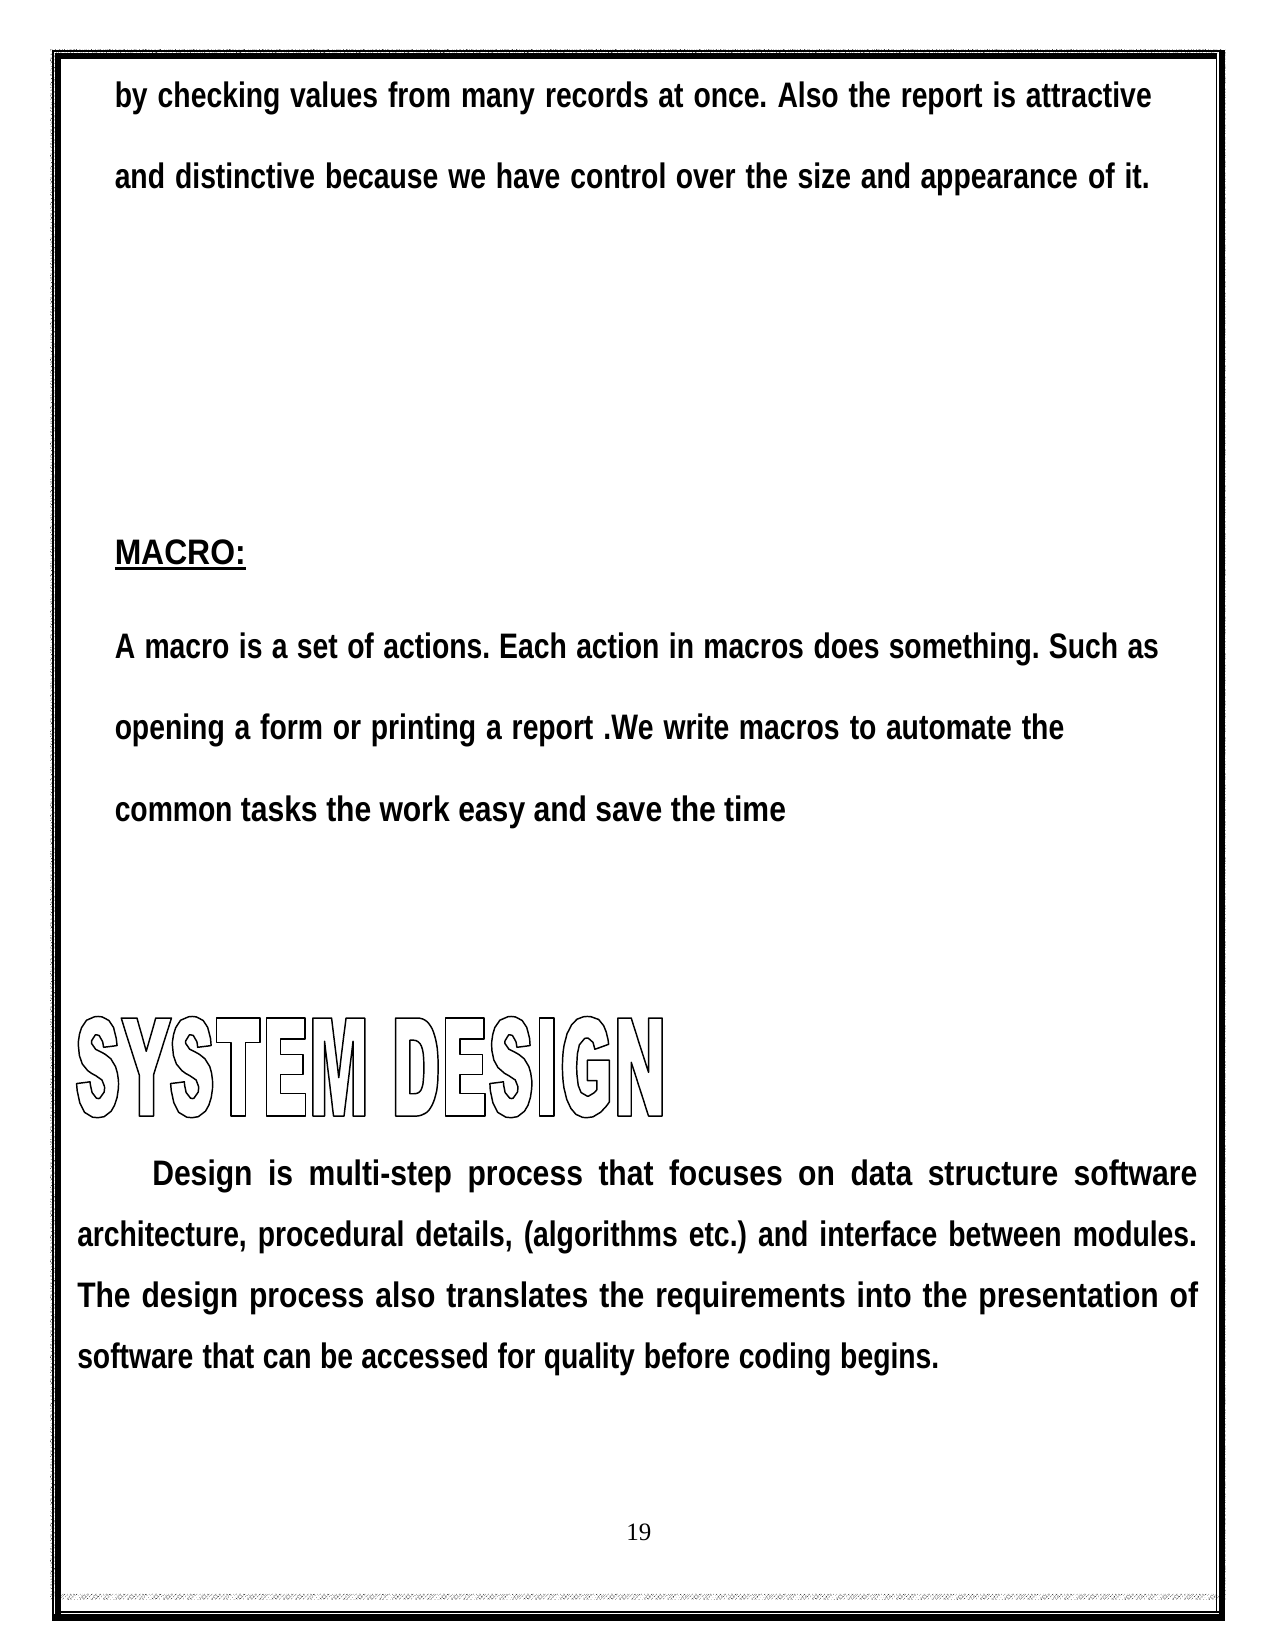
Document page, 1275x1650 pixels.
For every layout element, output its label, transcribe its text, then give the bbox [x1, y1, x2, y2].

text by checking values from many records at once. Also the report is attractive and distinctive because we have control over the size and appearance of it. [114, 74, 1191, 196]
text MACRO: [114, 531, 1210, 572]
text Design is multi-step process that focuses on data structure software architecture, procedural details, (algorithms etc.) and interface between modules. The design process also translates the requirements into the presentation of software that can be accessed for quality before coding begins. [77, 1152, 1199, 1376]
text 19 [76, 1517, 1201, 1546]
picture [61, 59, 1216, 1600]
text A macro is a set of actions. Each action in macros does something. Such as opening a form or printing a report .We write macros to automate the common tasks the work easy and save the time [114, 625, 1191, 829]
picture [54, 52, 1219, 1600]
picture [50, 49, 1226, 1600]
